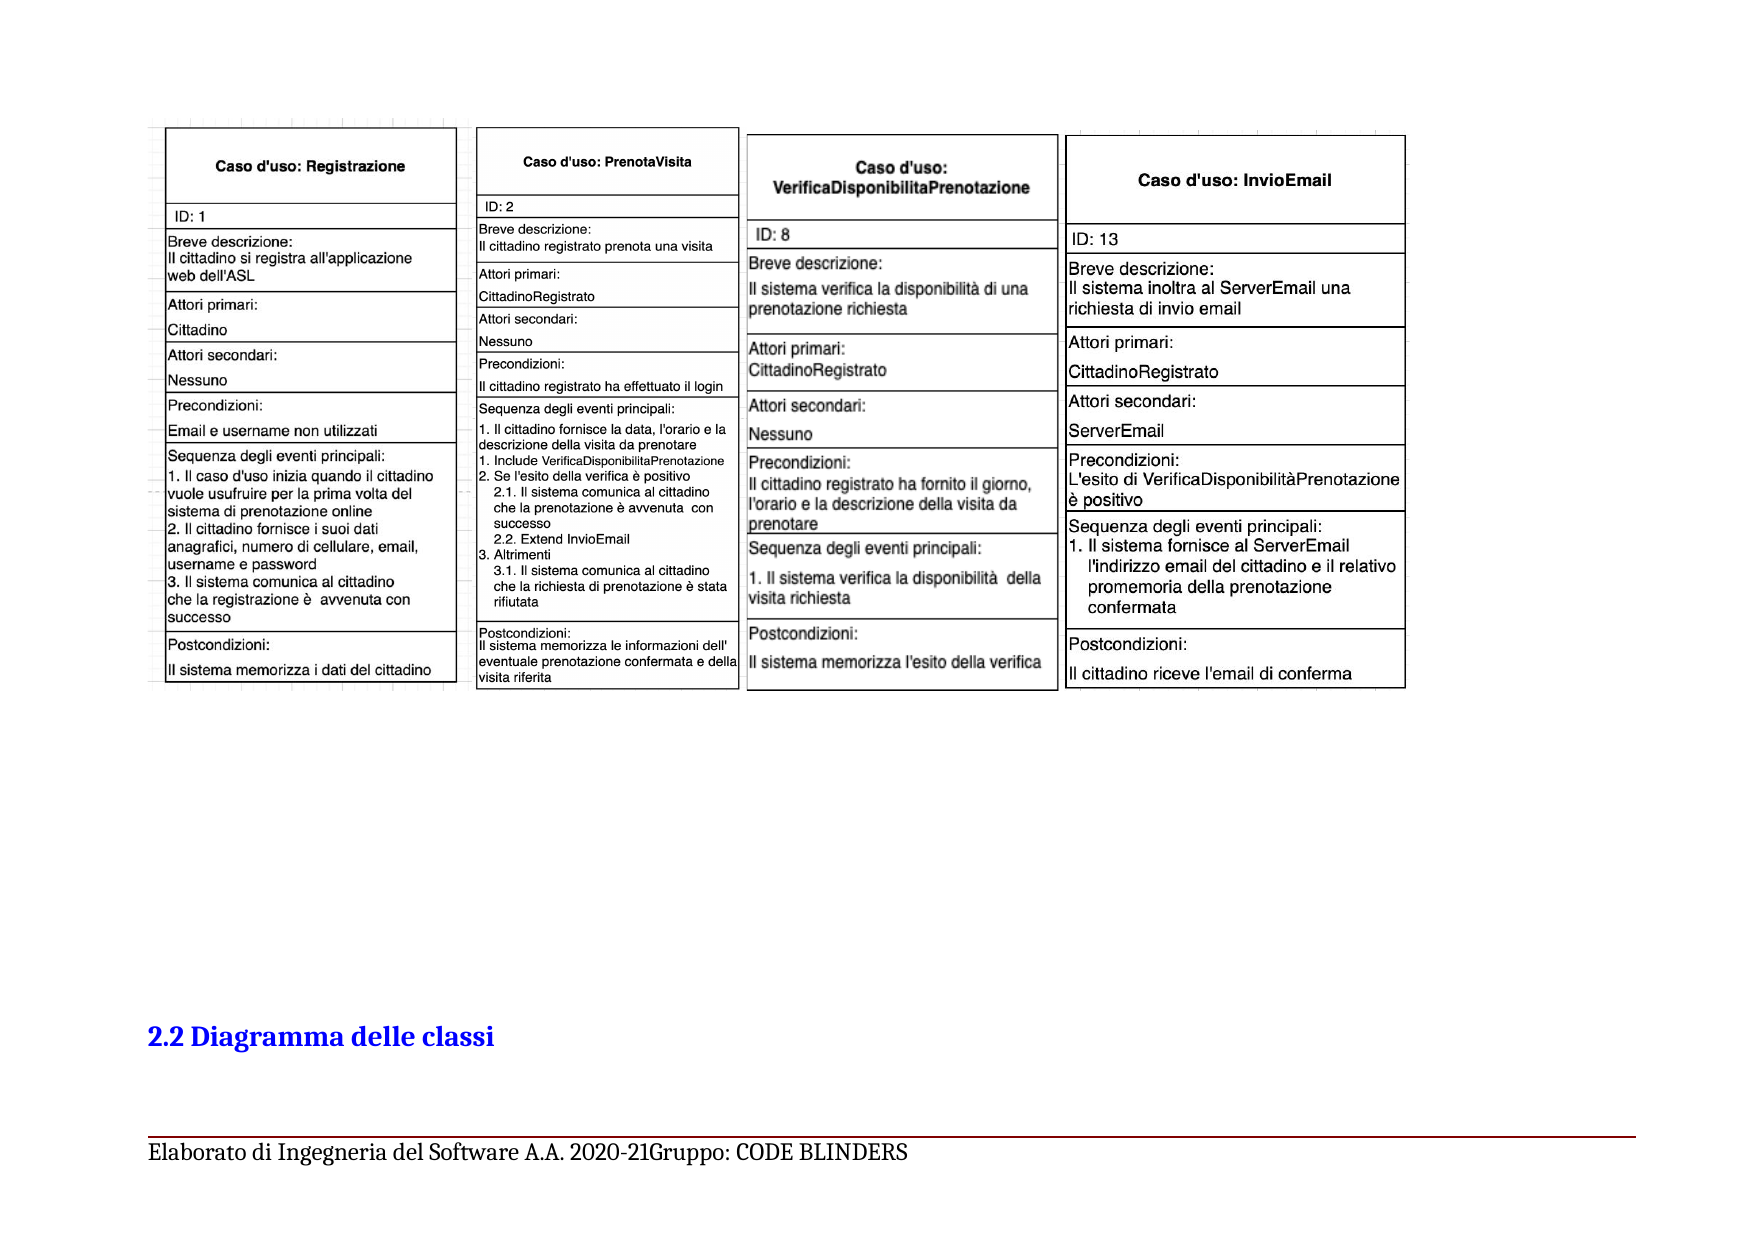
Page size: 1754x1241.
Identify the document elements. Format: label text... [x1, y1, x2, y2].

picture [147, 118, 1410, 691]
subtitle Diagramma delle classi [148, 1020, 1636, 1053]
